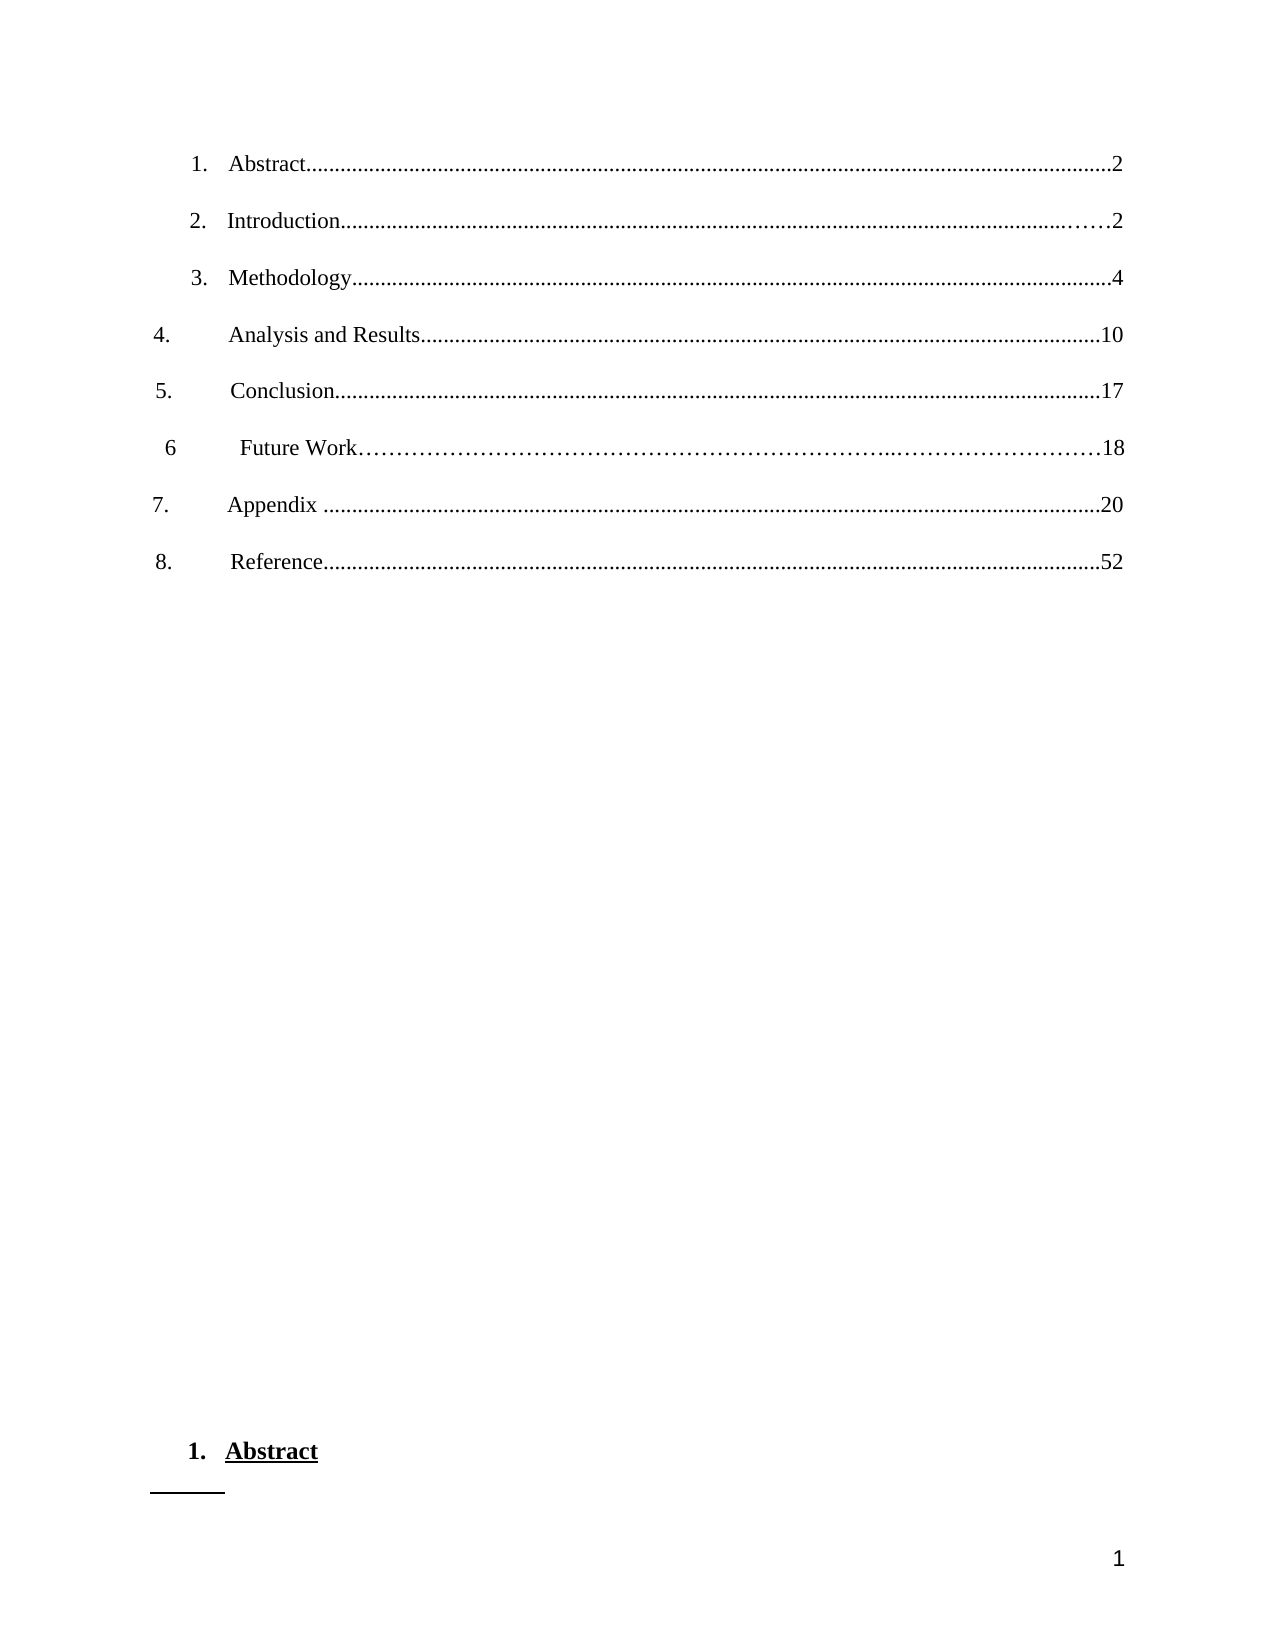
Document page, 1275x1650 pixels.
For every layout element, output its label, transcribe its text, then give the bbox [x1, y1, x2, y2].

text 8. Reference........................................................................................................................................52 [150, 548, 1125, 574]
list Methodology.....................................................................................................................................4 [187, 264, 1125, 290]
list Introduction...............................................................................................................................……2 [187, 207, 1125, 233]
text 4. Analysis and Results.......................................................................................................................10 [150, 321, 1125, 347]
list Abstract.............................................................................................................................................2 [187, 150, 1125, 176]
text 7. Appendix ........................................................................................................................................20 [150, 491, 1125, 518]
text 6 Future Work……………………………………………………………..………………………18 [150, 434, 1125, 461]
text 5. Conclusion......................................................................................................................................17 [150, 377, 1125, 404]
list Abstract [187, 1436, 1125, 1465]
